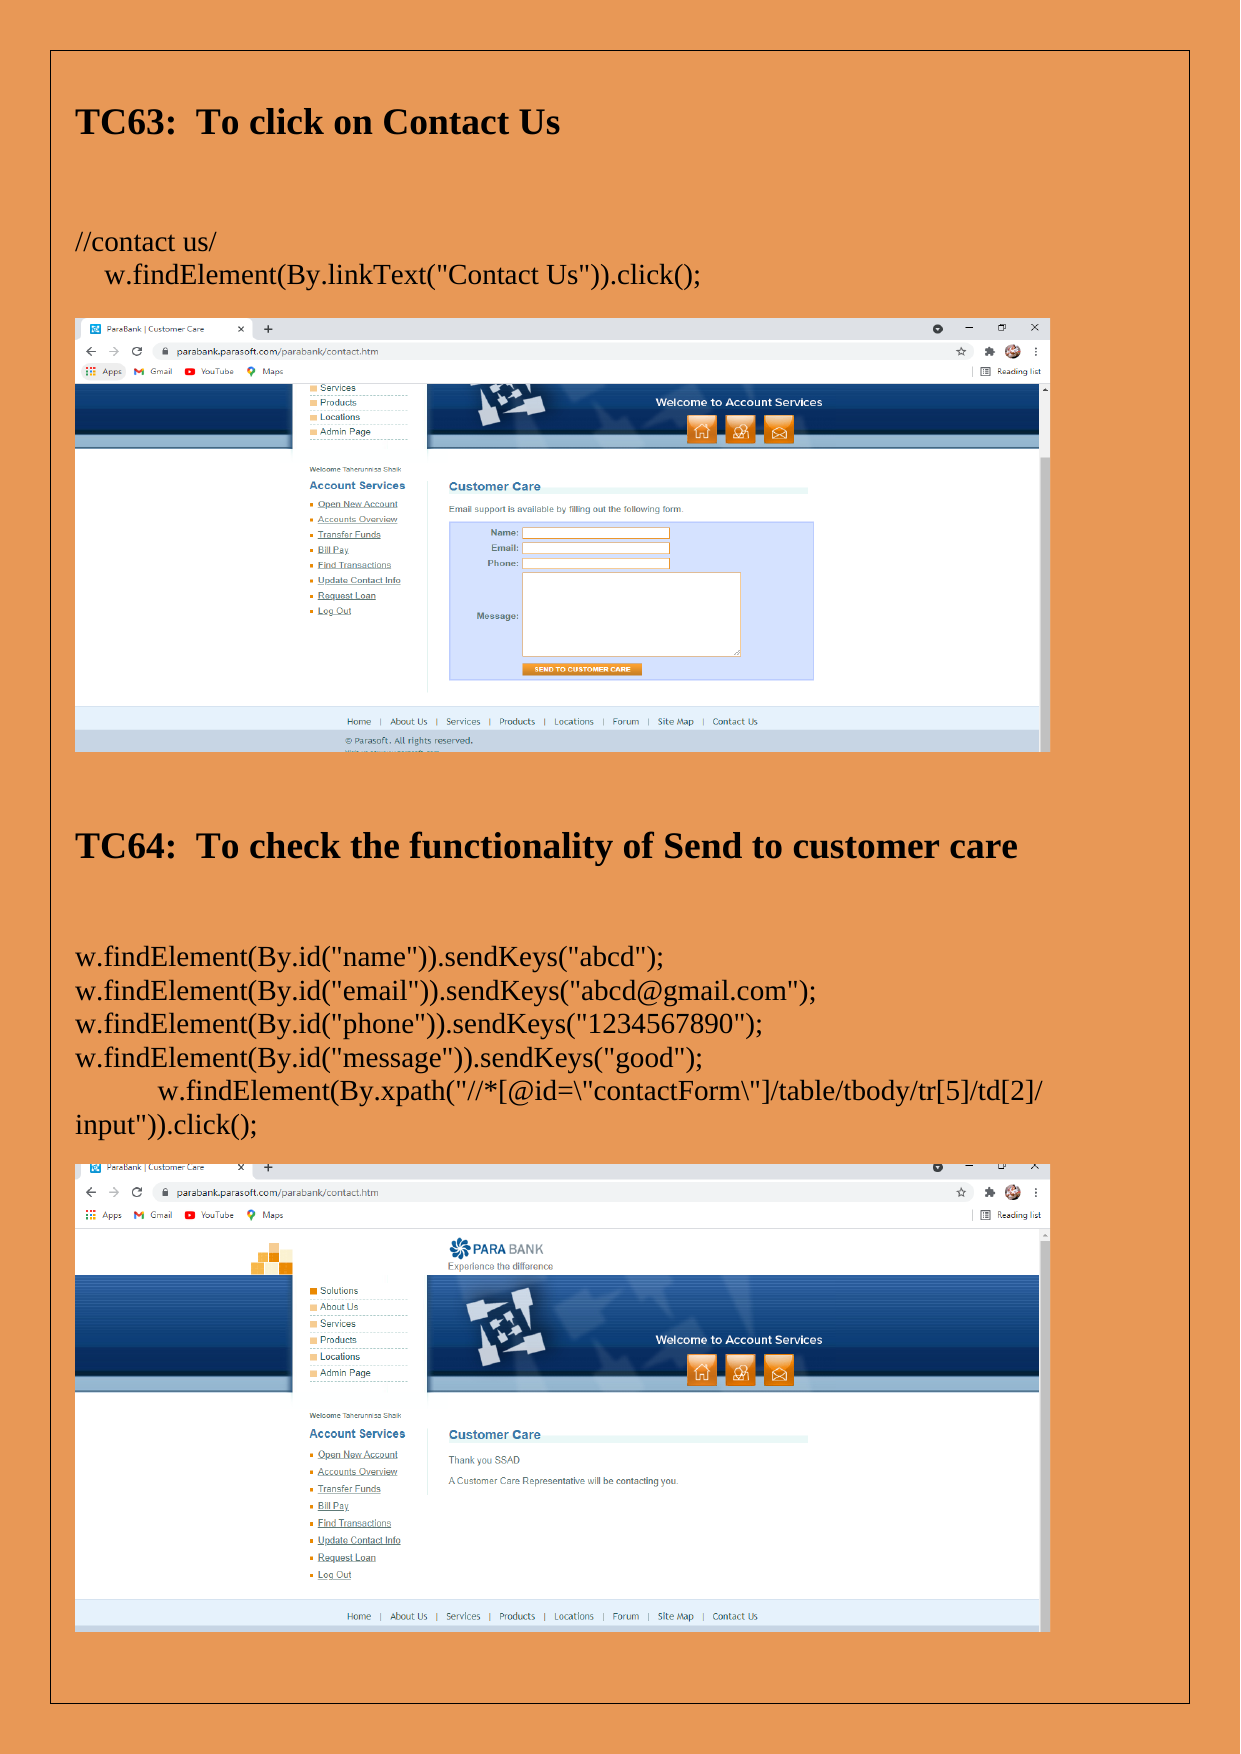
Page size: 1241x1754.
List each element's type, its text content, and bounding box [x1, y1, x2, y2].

picture [75, 318, 1050, 752]
text w.findElement(By.id("message")).sendKeys("good"); [75, 1040, 1165, 1073]
text w.findElement(By.id("name")).sendKeys("abcd"); w.findElement(By.id("email")).sendKeys("abcd@gmail.com"); [75, 939, 1165, 1006]
text w.findElement(By.id("phone")).sendKeys("1234567890"); [75, 1006, 1165, 1040]
text w.findElement(By.xpath("//*[@id=\"contactForm\"]/table/tbody/tr[5]/td[2]/input")).click(); [75, 1073, 1165, 1141]
text TC63: To click on Contact Us [75, 99, 1165, 142]
text w.findElement(By.linkText("Contact Us")).click(); [75, 257, 1165, 291]
text //contact us/ [75, 224, 1165, 257]
text TC64: To check the functionality of Send to customer care [75, 824, 1165, 867]
picture [75, 1164, 1050, 1632]
